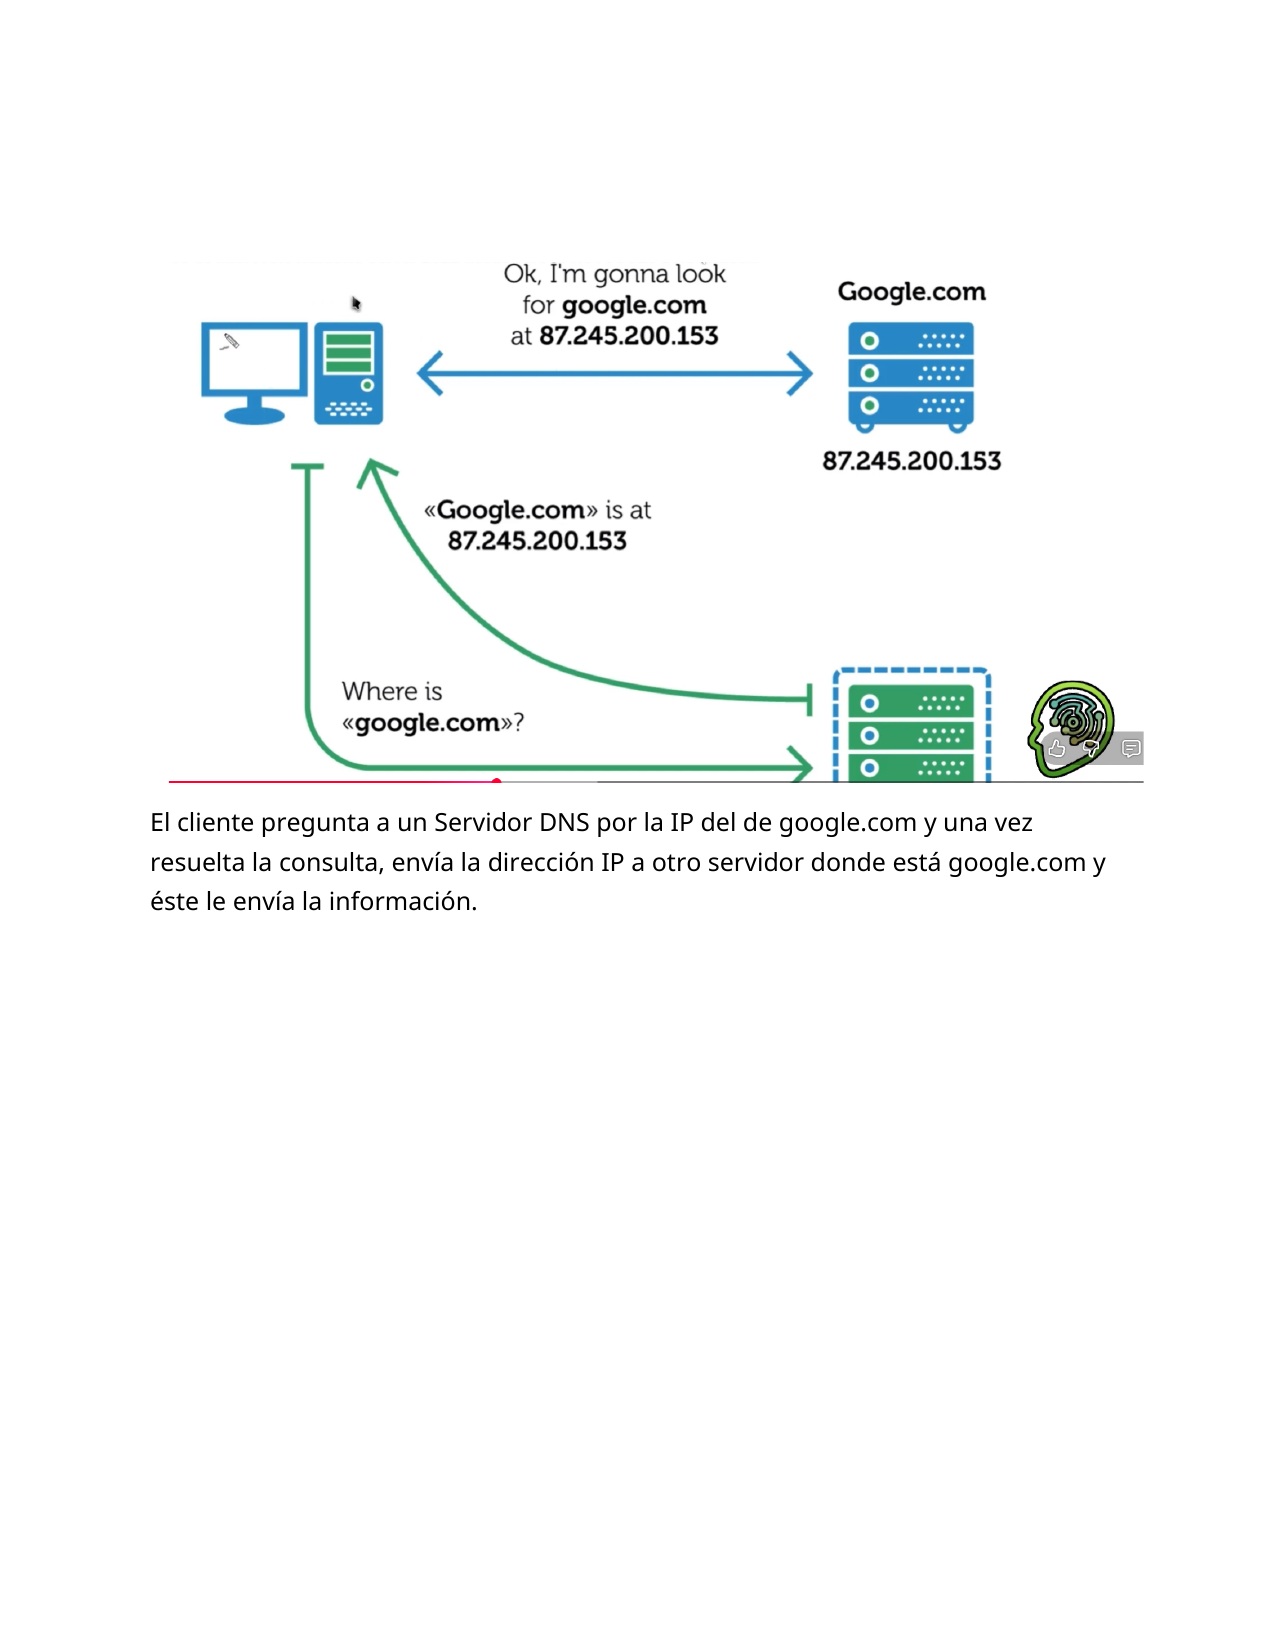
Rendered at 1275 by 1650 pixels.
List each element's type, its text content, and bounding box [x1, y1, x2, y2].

text El cliente pregunta a un Servidor DNS por la IP del de google.com y una vez resuelta la consulta, envía la dirección IP a otro servidor donde está google.com y éste le envía la información. [150, 805, 1125, 918]
